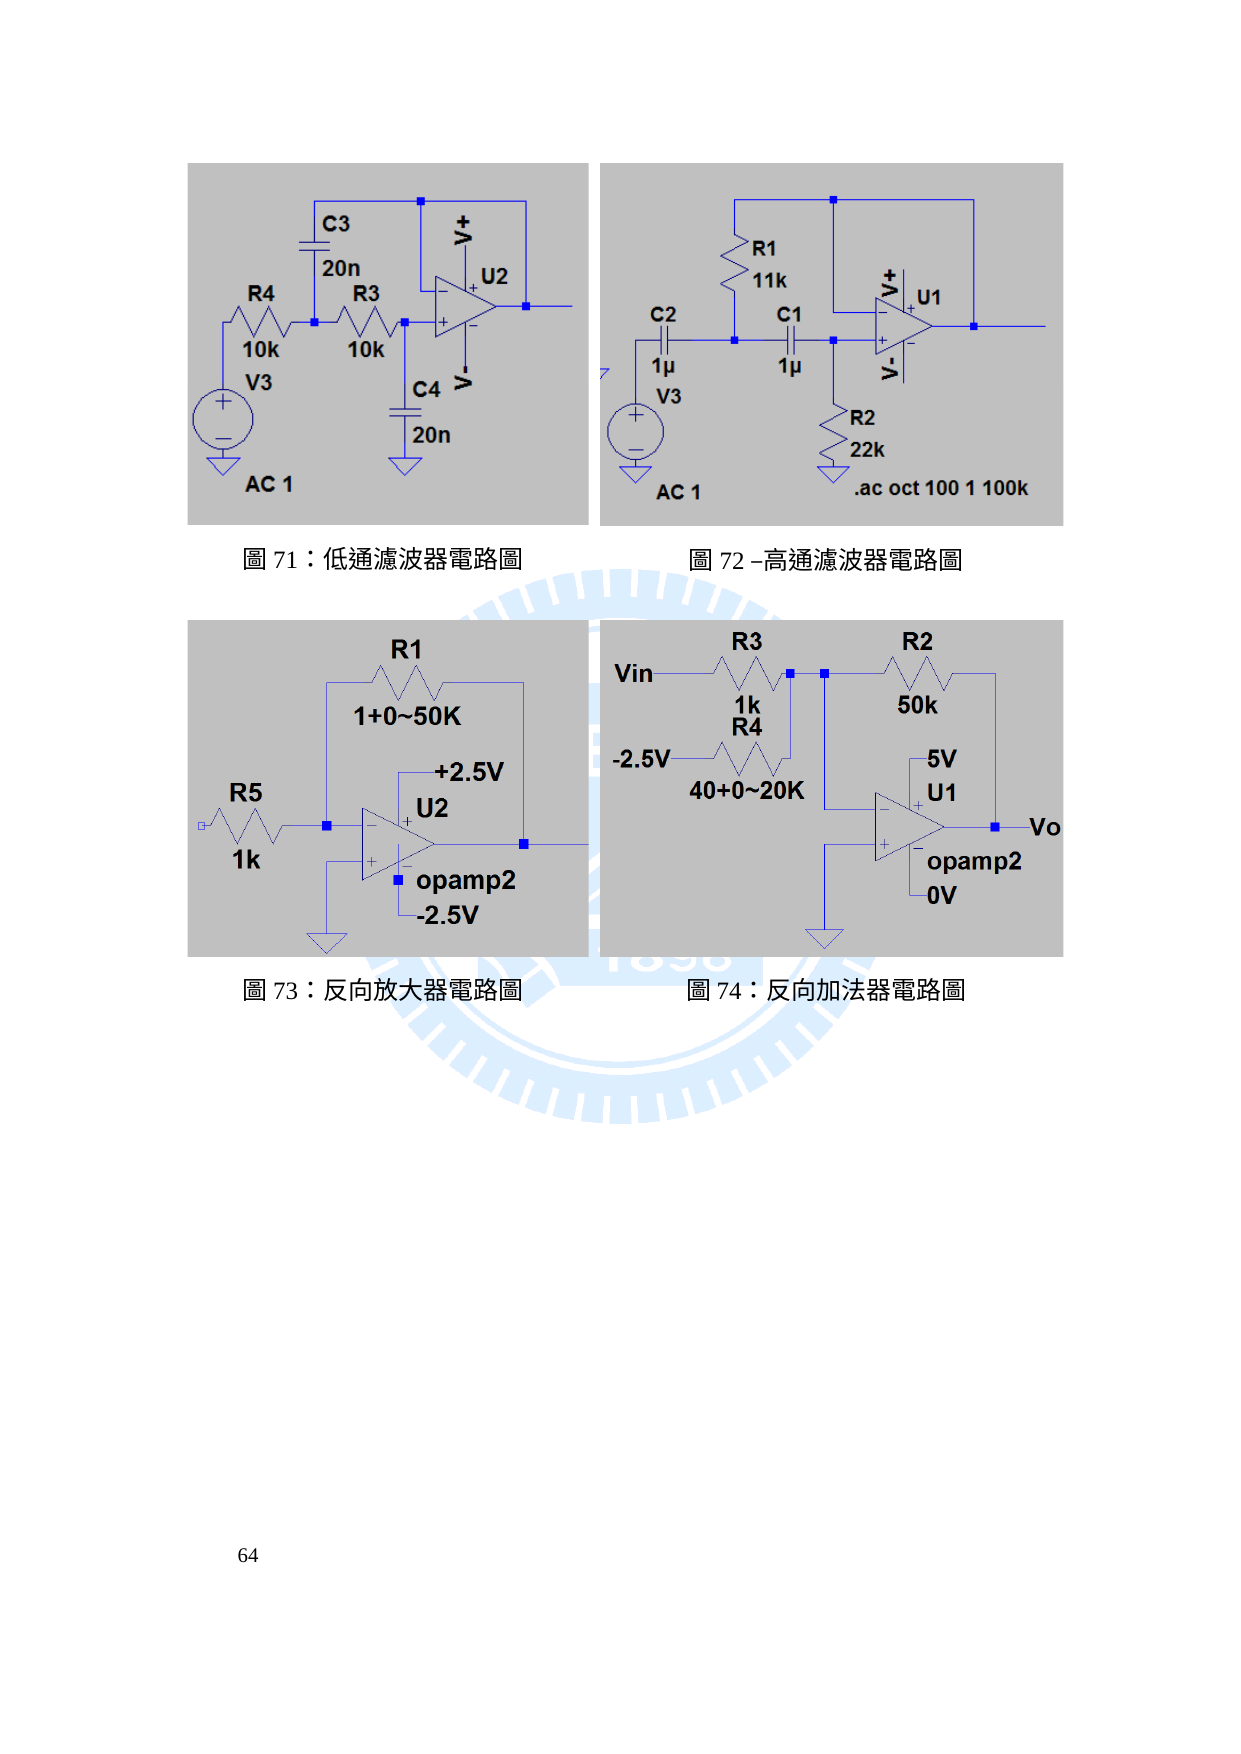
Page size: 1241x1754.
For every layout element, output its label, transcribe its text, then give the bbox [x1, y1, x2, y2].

table_cell 圖 73：反向放大器電路圖 [176, 971, 589, 1021]
table_cell [589, 620, 1063, 971]
table_cell [176, 620, 589, 971]
picture [600, 163, 1064, 526]
picture [187, 620, 589, 957]
table_header 圖 71：低通濾波器電路圖 [176, 163, 589, 620]
table_cell 圖 74：反向加法器電路圖 [589, 971, 1063, 1021]
picture [600, 620, 1064, 957]
picture [187, 163, 589, 525]
table_header 圖 72 –高通濾波器電路圖 [589, 163, 1063, 620]
